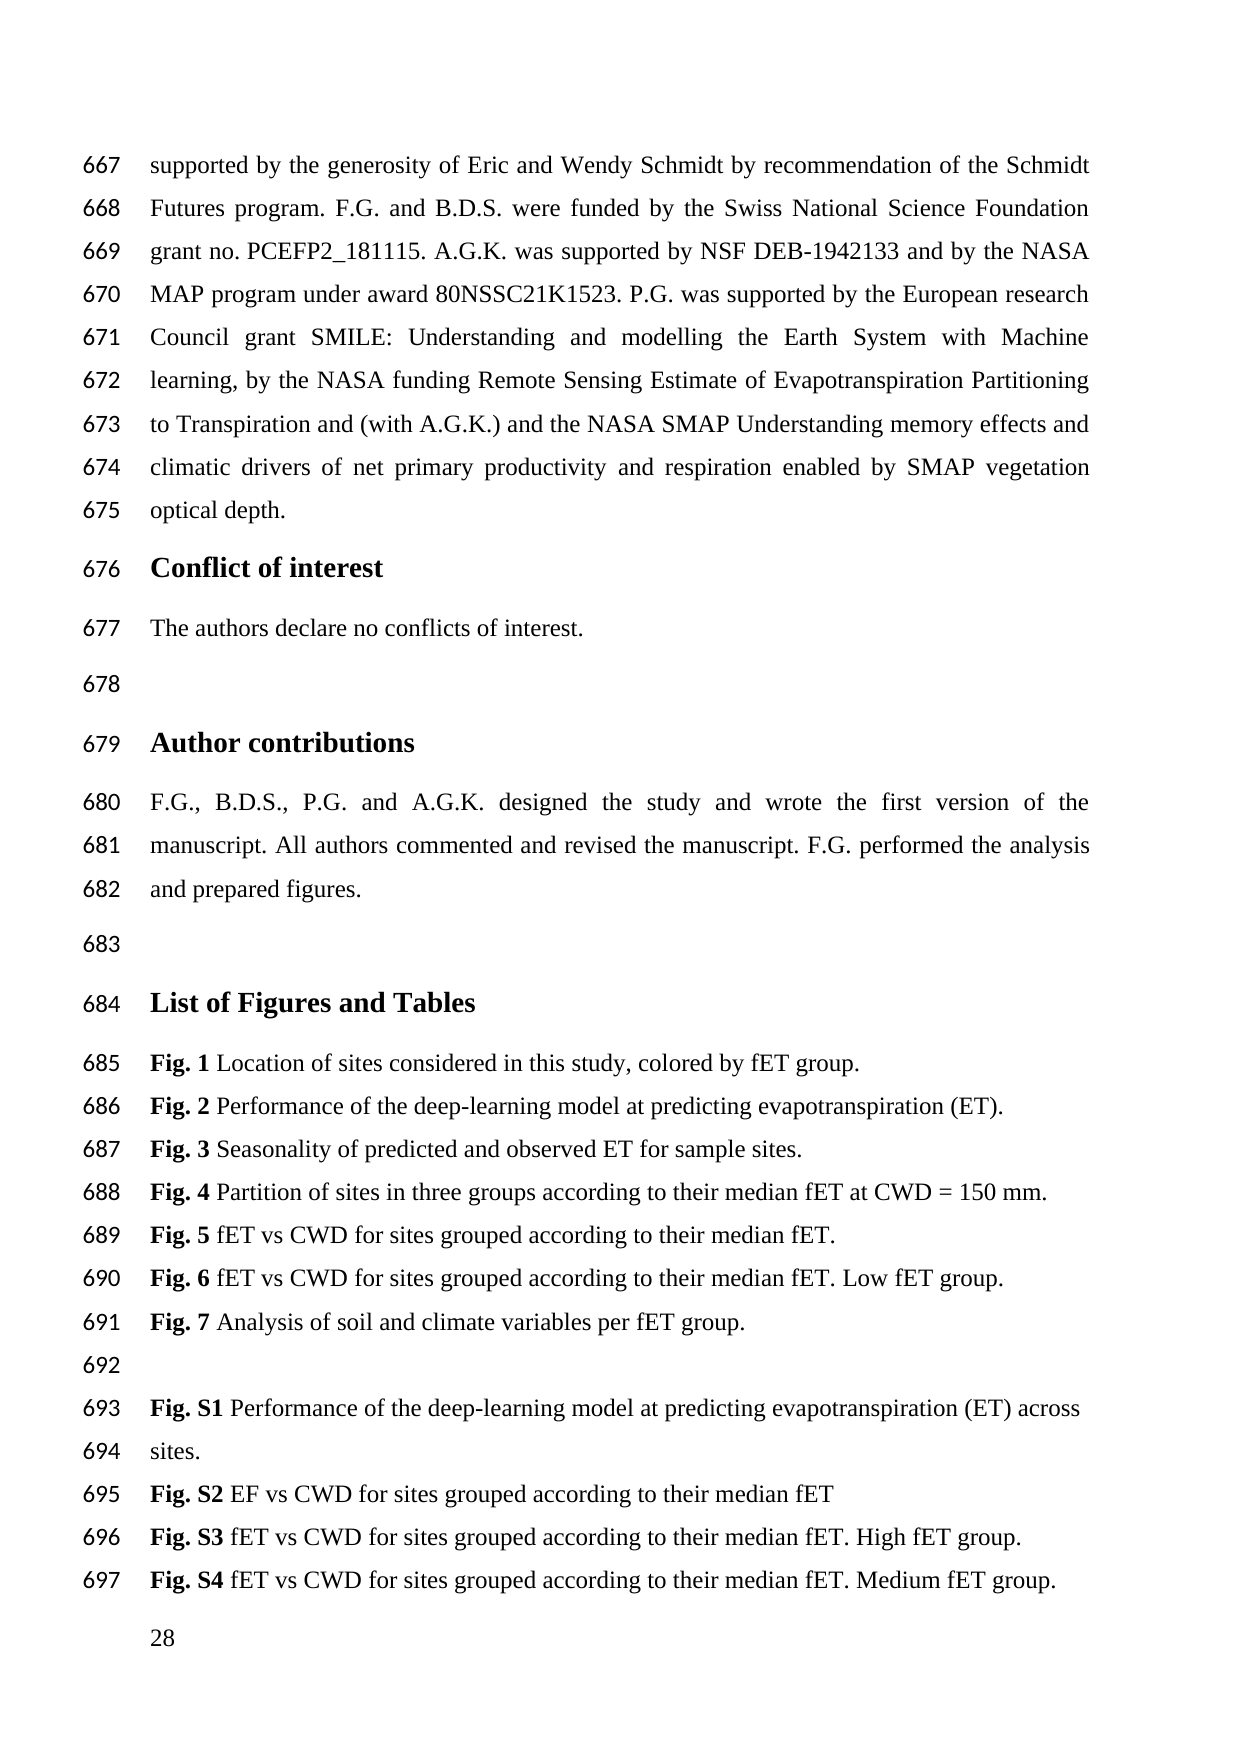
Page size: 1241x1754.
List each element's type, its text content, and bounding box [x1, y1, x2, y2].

text Fig. 7 [150, 1307, 1090, 1335]
text Fig. S4 [150, 1565, 1090, 1594]
text Fig. 1 [150, 1048, 1090, 1077]
text Fig. 2 [150, 1091, 1090, 1120]
text Author contributions [150, 725, 1090, 758]
text List of Figures and Tables [150, 985, 1090, 1018]
text Fig. S1 [150, 1393, 1090, 1465]
text Fig. 5 [150, 1220, 1090, 1249]
text Fig. 6 [150, 1263, 1090, 1292]
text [150, 150, 1090, 524]
text F.G., B.D.S., P.G. and A.G.K. designed the study and wrote the first version of the manuscript. All authors commented and revised the manuscript. F.G. performed the analysis and prepared figures. [150, 787, 1090, 902]
text Fig. 4 [150, 1177, 1090, 1206]
text Fig. S2 [150, 1479, 1090, 1508]
text Conflict of interest [150, 551, 1090, 584]
text Fig. 3 [150, 1134, 1090, 1163]
text The authors declare no conflicts of interest. [150, 613, 1090, 642]
text Fig. S3 [150, 1522, 1090, 1551]
